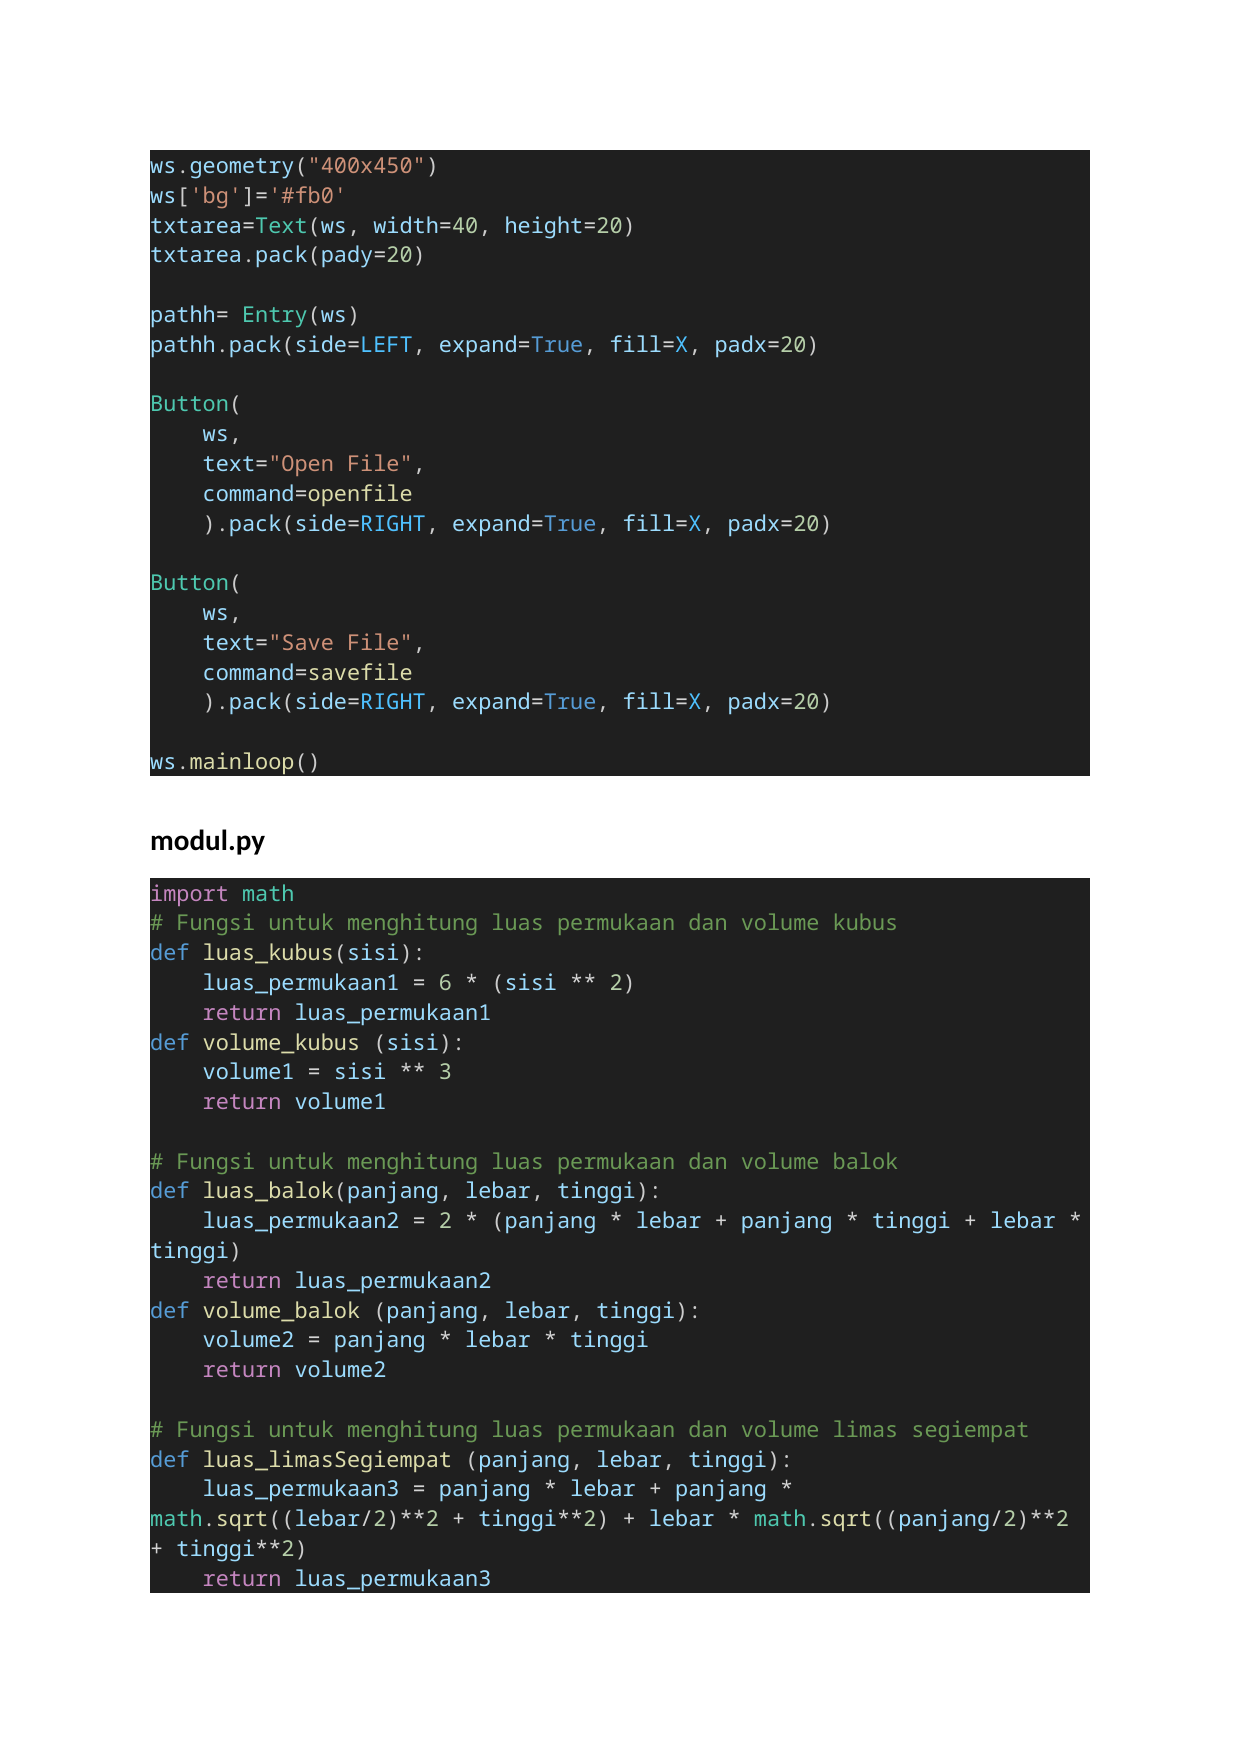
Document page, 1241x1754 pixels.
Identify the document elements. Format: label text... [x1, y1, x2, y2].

text def luas_kubus(sisi): [150, 937, 1090, 967]
text txtarea.pack(pady=20) [150, 239, 1090, 269]
text # Fungsi untuk menghitung luas permukaan dan volume limas segiempat [150, 1414, 1090, 1444]
text def luas_limasSegiempat (panjang, lebar, tinggi): [150, 1444, 1090, 1473]
text txtarea=Text(ws, width=40, height=20) [150, 209, 1090, 239]
text command=openfile [150, 478, 1090, 507]
text return volume2 [150, 1354, 1090, 1384]
text command=savefile [150, 656, 1090, 686]
text Button( [150, 388, 1090, 418]
text return luas_permukaan2 [150, 1265, 1090, 1295]
text return luas_permukaan1 [150, 997, 1090, 1027]
text ws, [150, 597, 1090, 627]
text return volume1 [150, 1086, 1090, 1116]
text ws['bg']='#fb0' [150, 180, 1090, 209]
text # Fungsi untuk menghitung luas permukaan dan volume kubus [150, 907, 1090, 937]
text ws.geometry("400x450") [150, 150, 1090, 180]
text def volume_balok (panjang, lebar, tinggi): [150, 1295, 1090, 1324]
text ).pack(side=RIGHT, expand=True, fill=X, padx=20) [150, 686, 1090, 716]
text ws.mainloop() [150, 746, 1090, 776]
text import math [150, 878, 1090, 907]
text # Fungsi untuk menghitung luas permukaan dan volume balok [150, 1146, 1090, 1176]
text modul.py [150, 822, 1090, 858]
text pathh= Entry(ws) [150, 299, 1090, 329]
text pathh.pack(side=LEFT, expand=True, fill=X, padx=20) [150, 329, 1090, 358]
text text="Open File", [150, 448, 1090, 478]
text volume1 = sisi ** 3 [150, 1056, 1090, 1086]
text Button( [150, 567, 1090, 597]
text luas_permukaan3 = panjang * lebar + panjang * math.sqrt((lebar/2)**2 + tinggi**2) + lebar * math.sqrt((panjang/2)**2 + tinggi**2) [150, 1473, 1090, 1563]
text luas_permukaan2 = 2 * (panjang * lebar + panjang * tinggi + lebar * tinggi) [150, 1205, 1090, 1265]
text return luas_permukaan3 [150, 1563, 1090, 1593]
text luas_permukaan1 = 6 * (sisi ** 2) [150, 967, 1090, 997]
text volume2 = panjang * lebar * tinggi [150, 1324, 1090, 1354]
text def volume_kubus (sisi): [150, 1027, 1090, 1056]
text def luas_balok(panjang, lebar, tinggi): [150, 1176, 1090, 1205]
text ws, [150, 418, 1090, 448]
text ).pack(side=RIGHT, expand=True, fill=X, padx=20) [150, 507, 1090, 537]
text text="Save File", [150, 627, 1090, 656]
